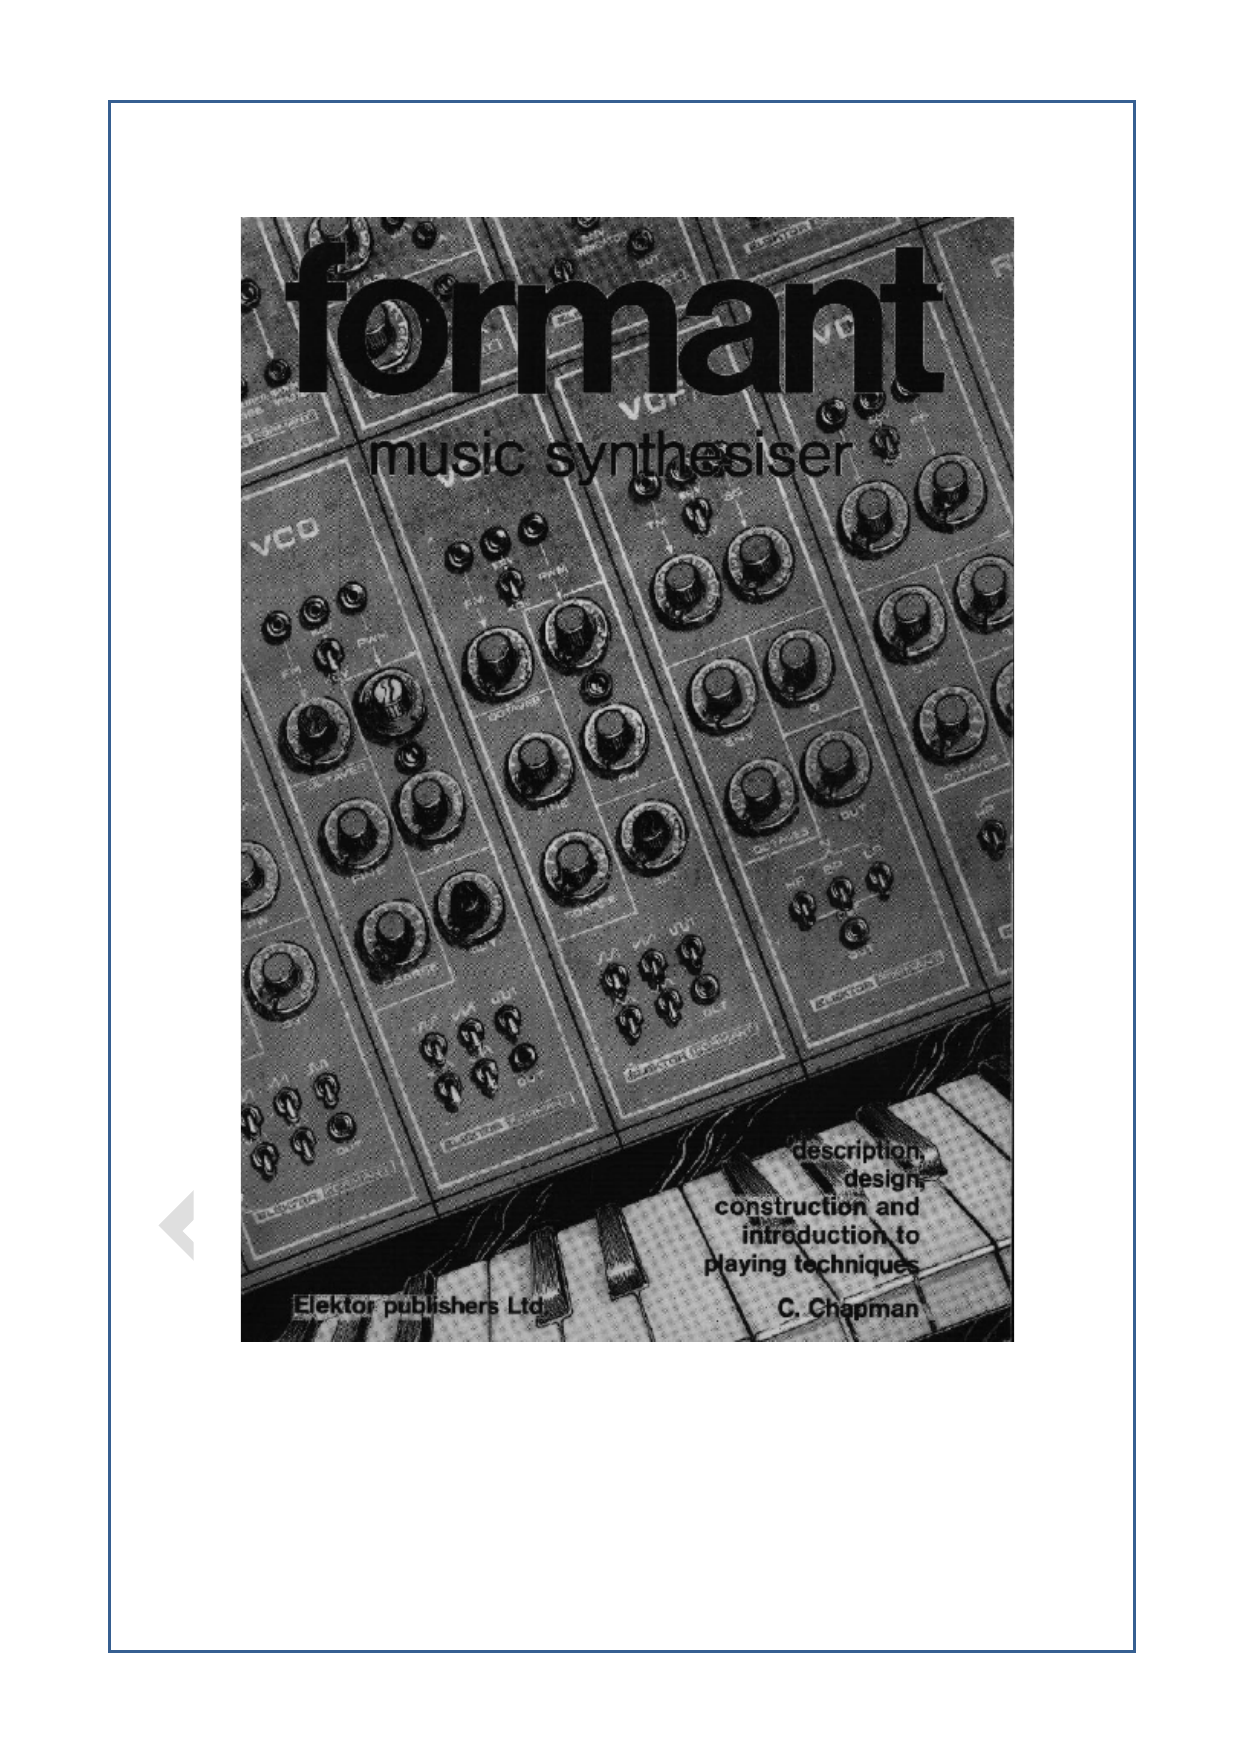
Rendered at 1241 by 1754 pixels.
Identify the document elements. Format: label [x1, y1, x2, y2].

picture [240, 217, 1015, 1342]
